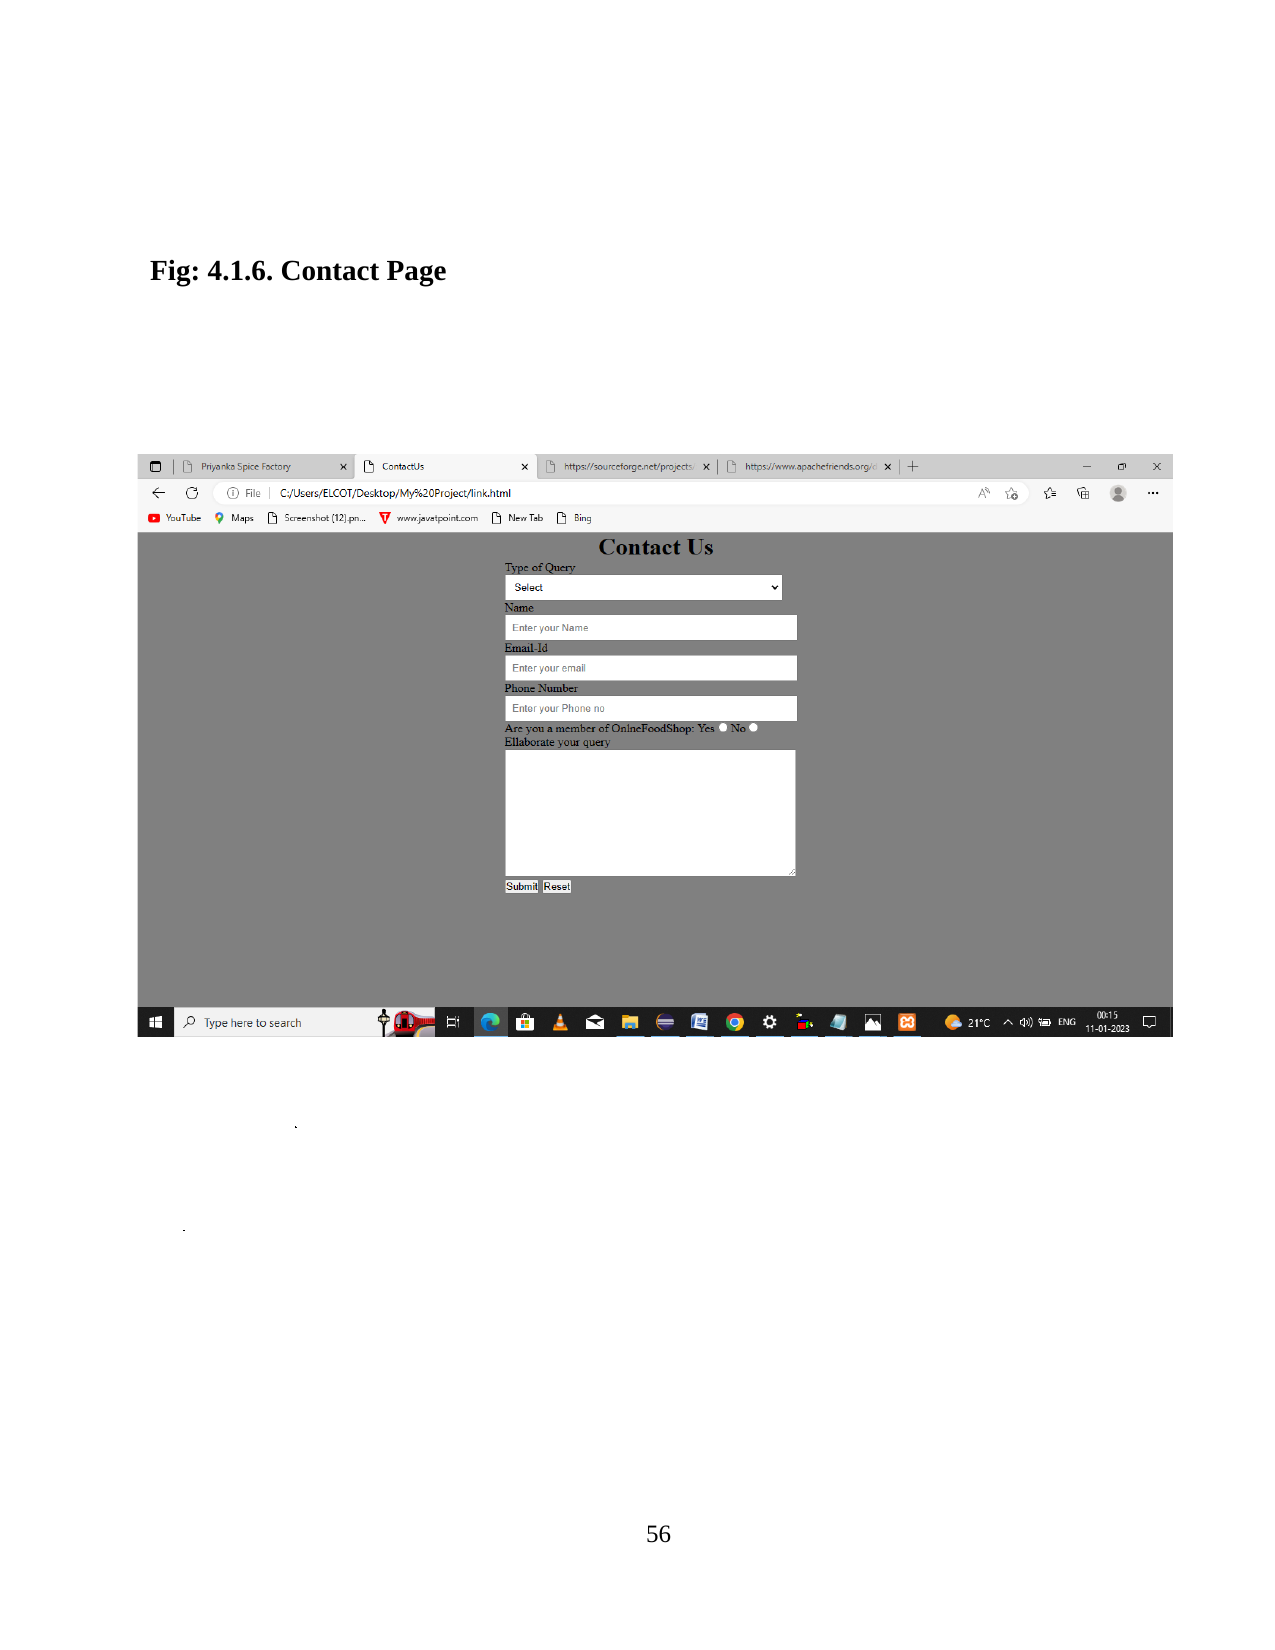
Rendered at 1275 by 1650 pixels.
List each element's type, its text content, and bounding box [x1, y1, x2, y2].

subtitle Fig: 4.1.6. Contact Page [150, 253, 1167, 286]
picture [137, 454, 1173, 1037]
